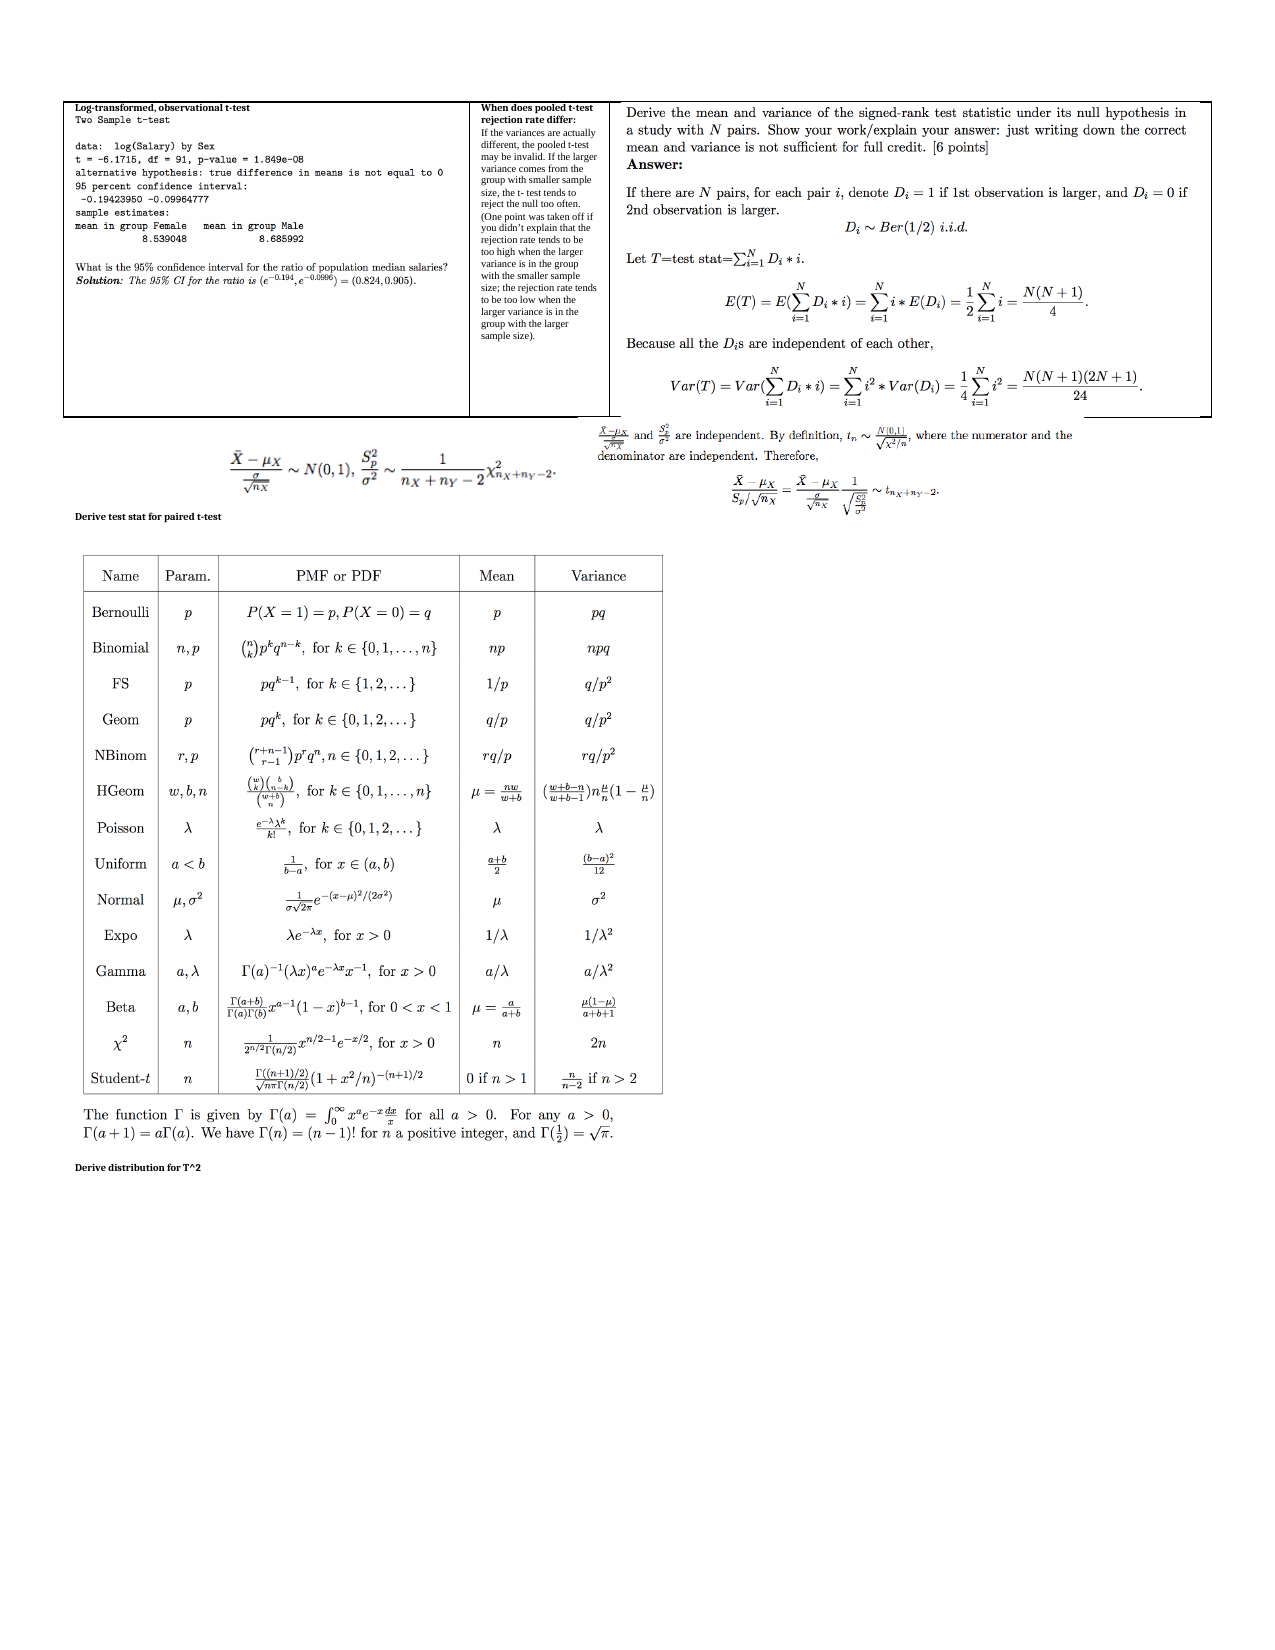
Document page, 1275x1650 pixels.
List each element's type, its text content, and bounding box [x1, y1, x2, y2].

text Derive test stat for paired t-test [75, 418, 1200, 523]
table_header [1200, 103, 1211, 416]
table_header Log-transformed, observational t-test [64, 103, 469, 416]
table_header When does pooled t-test rejection rate differ: If the variances are actually different, the pooled t-test may be invalid. If the larger variance comes from the group with smaller sample size, the t- test tends to reject the null too often. (One point was taken off if you didn’t explain that the rejection rate tends to be too high when the larger variance is in the group with the smaller sample size; the rejection rate tends to be too low when the larger variance is in the group with the larger sample size). [470, 103, 609, 416]
picture [75, 114, 458, 290]
picture [75, 547, 673, 1151]
table_header [610, 103, 620, 416]
picture [221, 102, 1200, 521]
